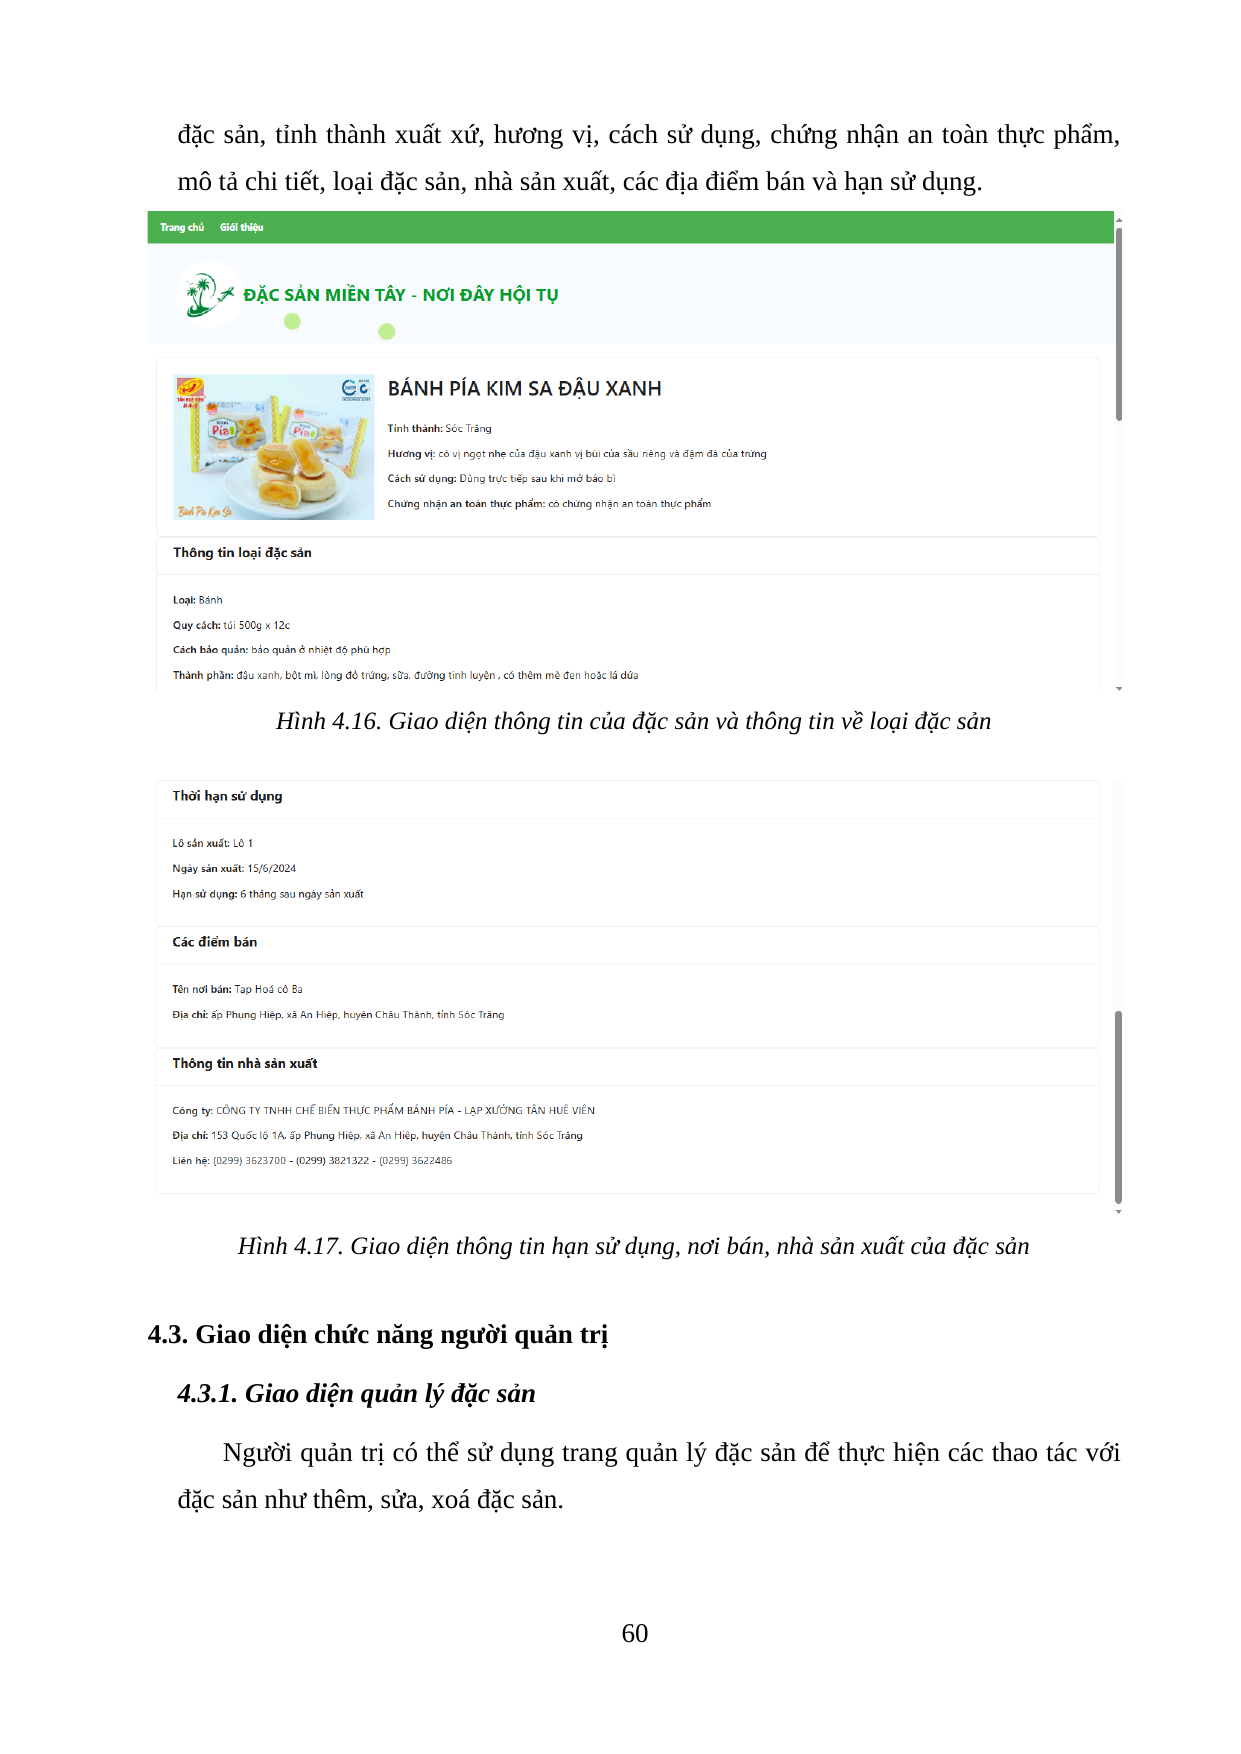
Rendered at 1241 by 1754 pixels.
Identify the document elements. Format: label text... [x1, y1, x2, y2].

picture [147, 211, 1123, 691]
subtitle Giao diện chức năng người quản trị [148, 1318, 1122, 1349]
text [177, 118, 1122, 196]
subtitle Giao diện quản lý đặc sản [177, 1377, 1122, 1408]
picture [147, 780, 1123, 1216]
text Người quản trị có thể sử dụng trang quản lý đặc sản để thực hiện các thao tác với đặc sản như thêm, sửa, xoá đặc sản. [177, 1436, 1122, 1514]
